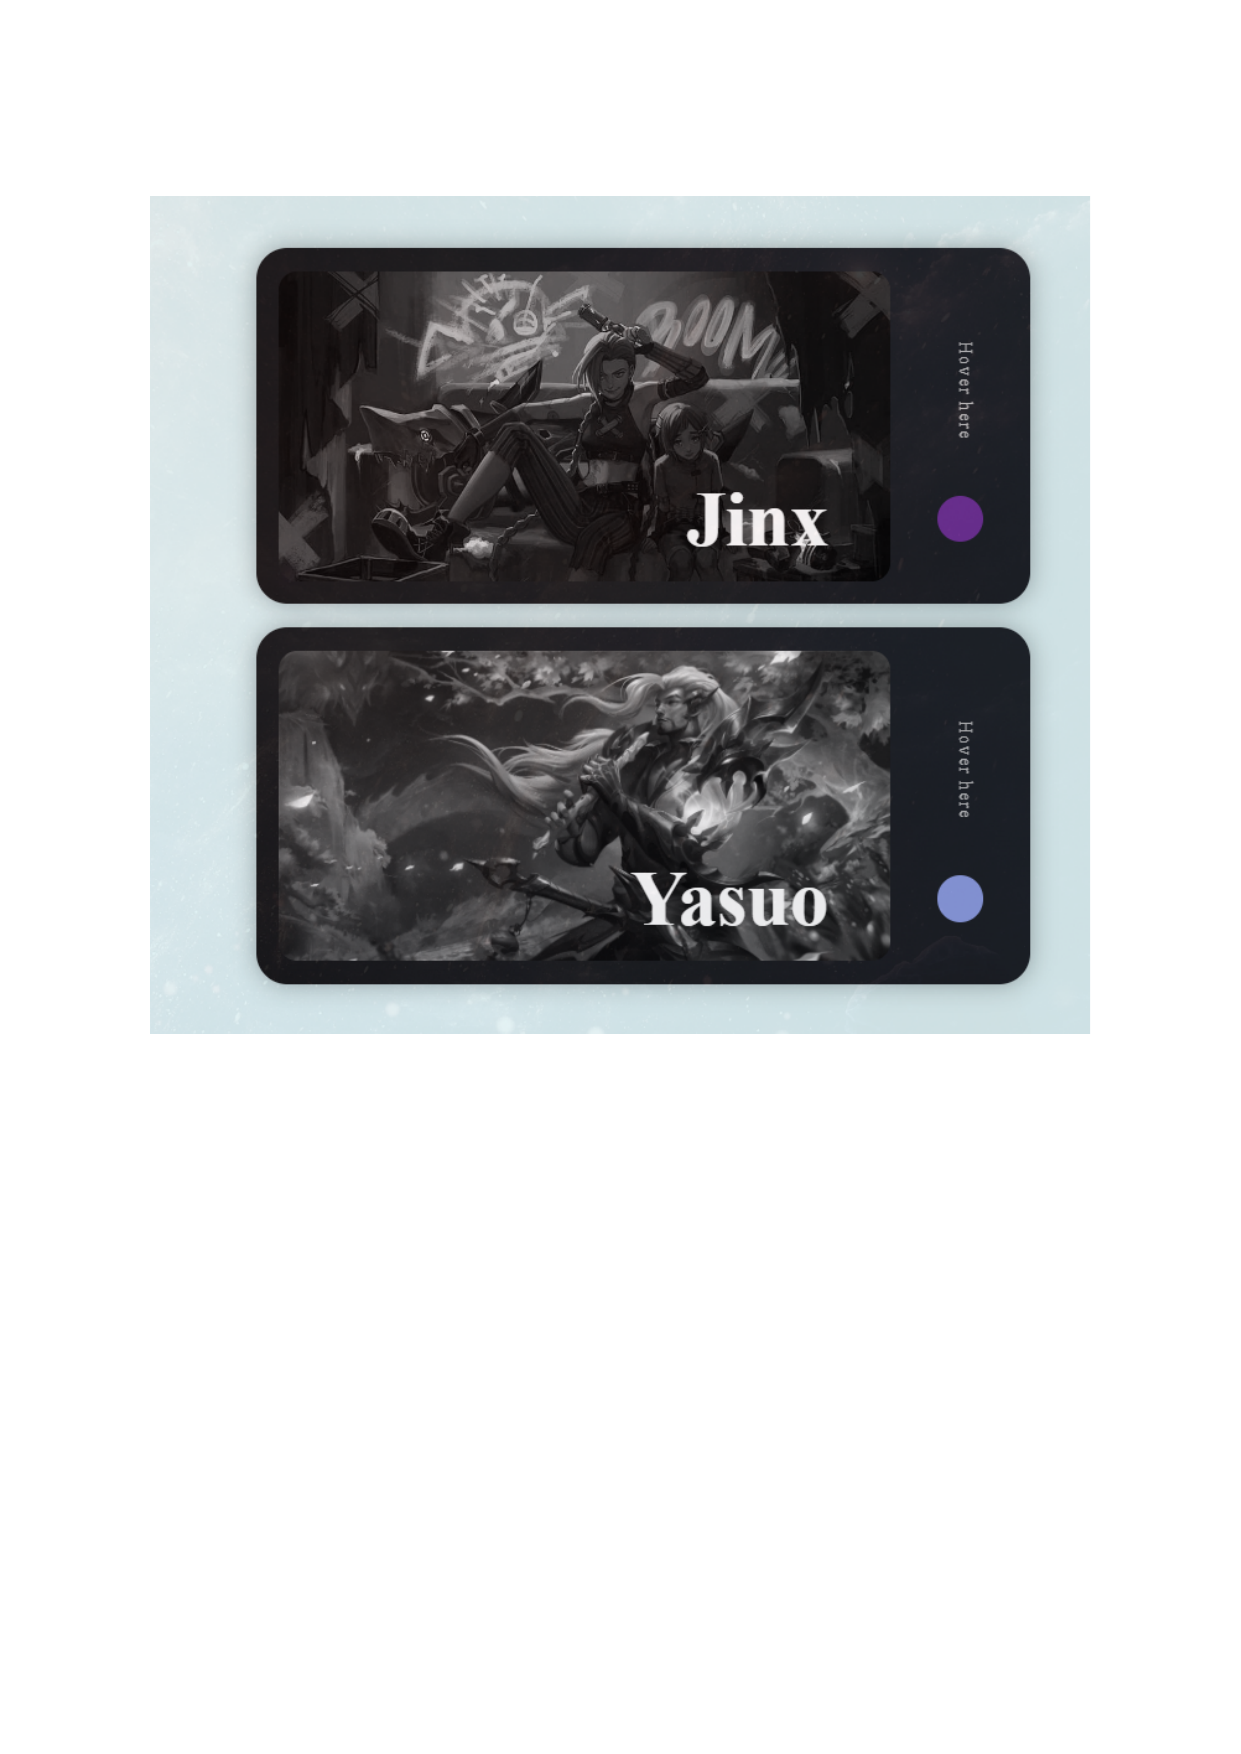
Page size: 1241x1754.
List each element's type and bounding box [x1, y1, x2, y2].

picture [150, 196, 1091, 1034]
